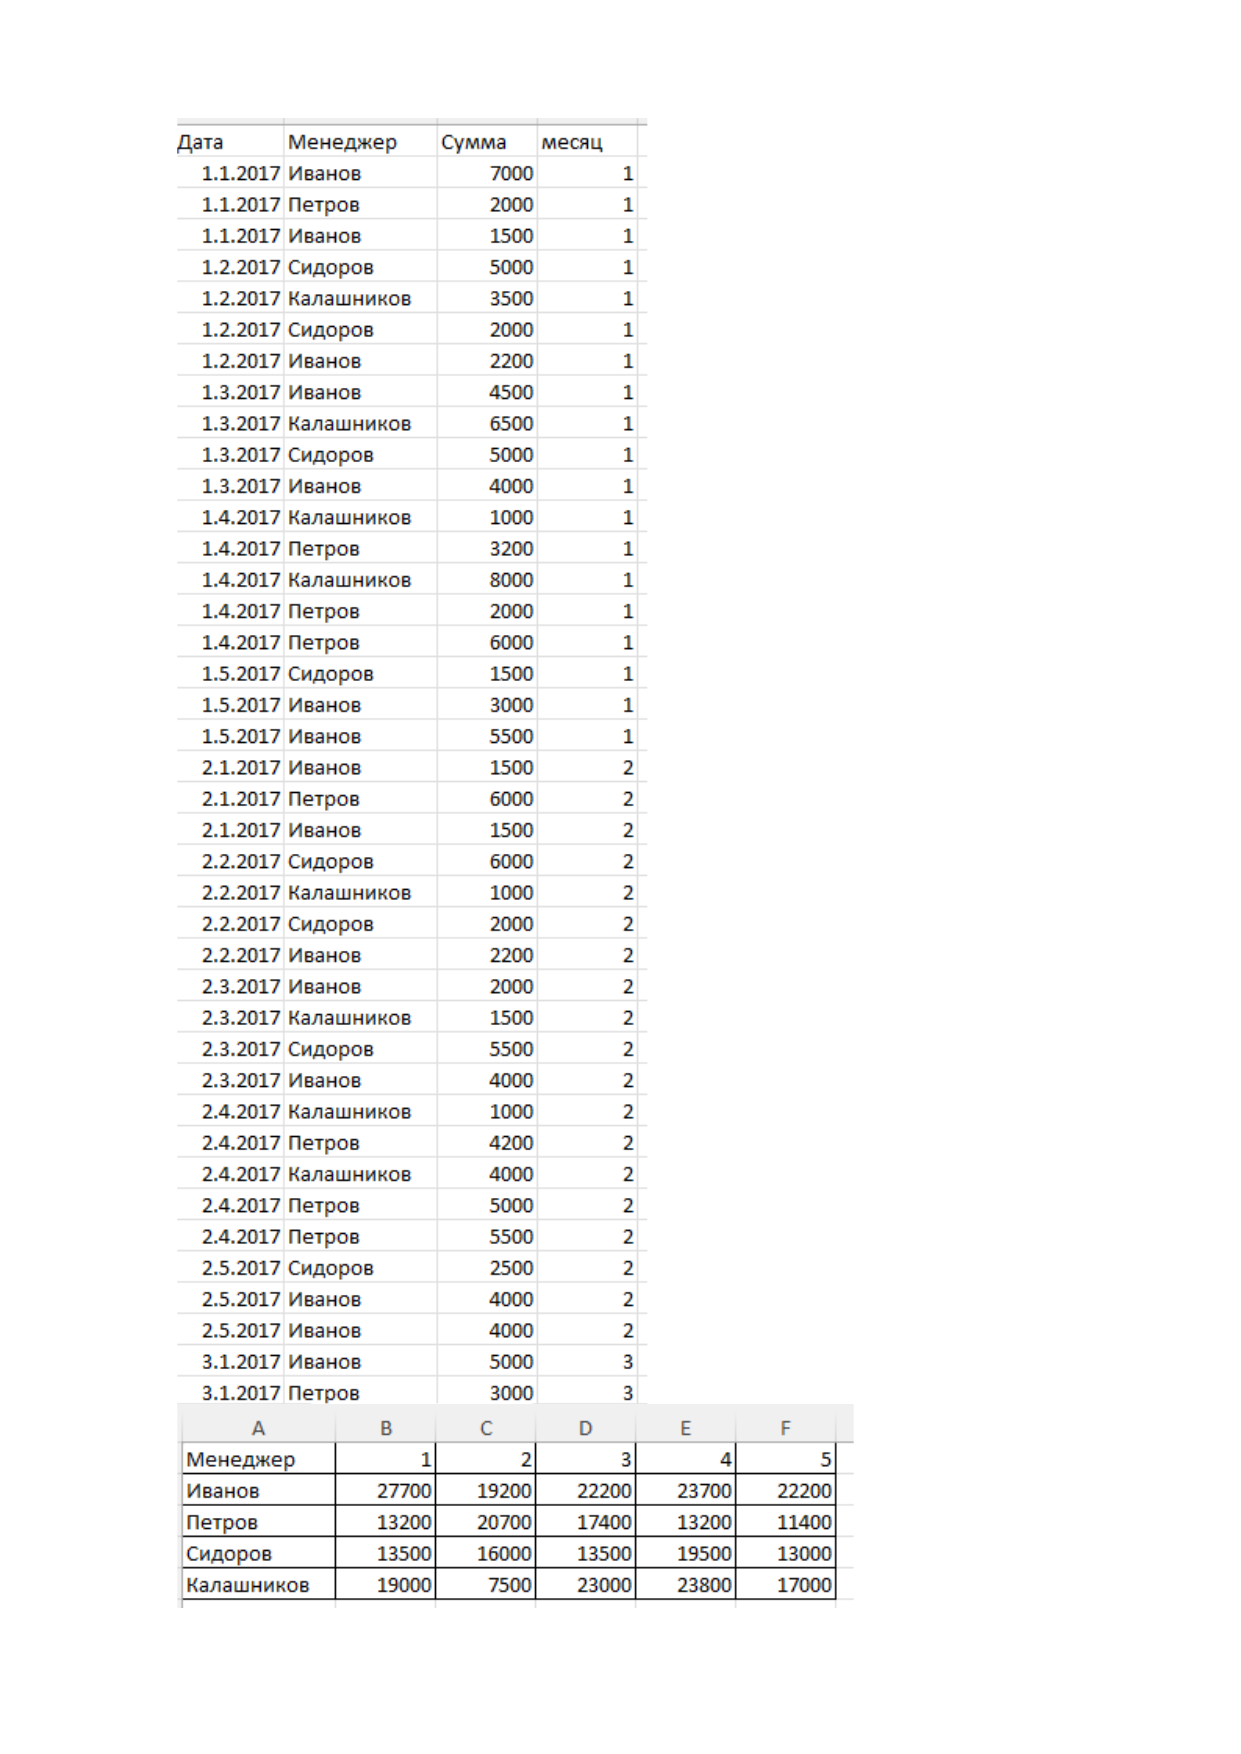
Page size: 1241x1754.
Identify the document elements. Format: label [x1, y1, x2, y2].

picture [177, 118, 854, 1608]
